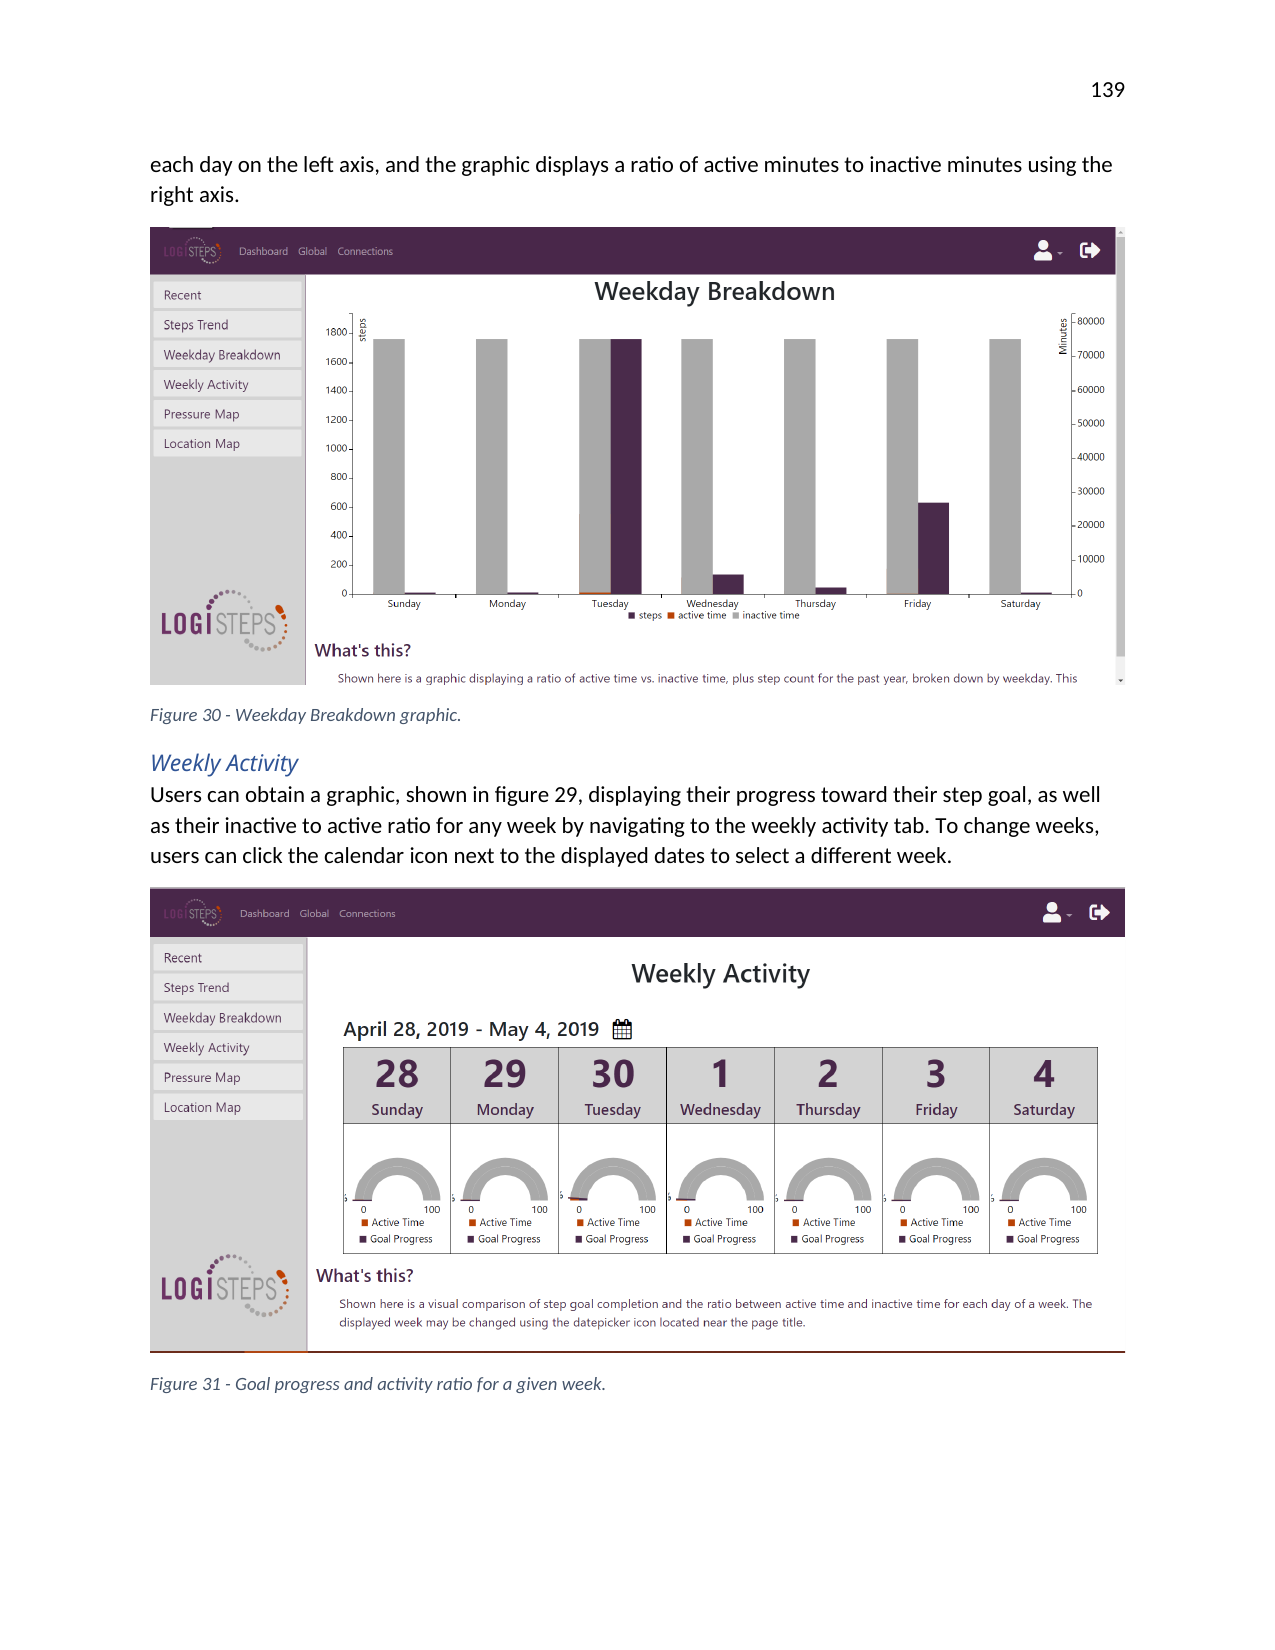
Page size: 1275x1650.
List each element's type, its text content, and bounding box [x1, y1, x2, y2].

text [150, 150, 1125, 208]
text Users can obtain a graphic, shown in figure 29, displaying their progress toward their step goal, as well as their inactive to active ratio for any week by navigating to the weekly activity tab. To change weeks, users can click the calendar icon next to the displayed dates to select a different week. [150, 781, 1125, 869]
subtitle Weekly Activity [150, 747, 1125, 778]
picture [150, 887, 1125, 1353]
picture [150, 227, 1125, 685]
